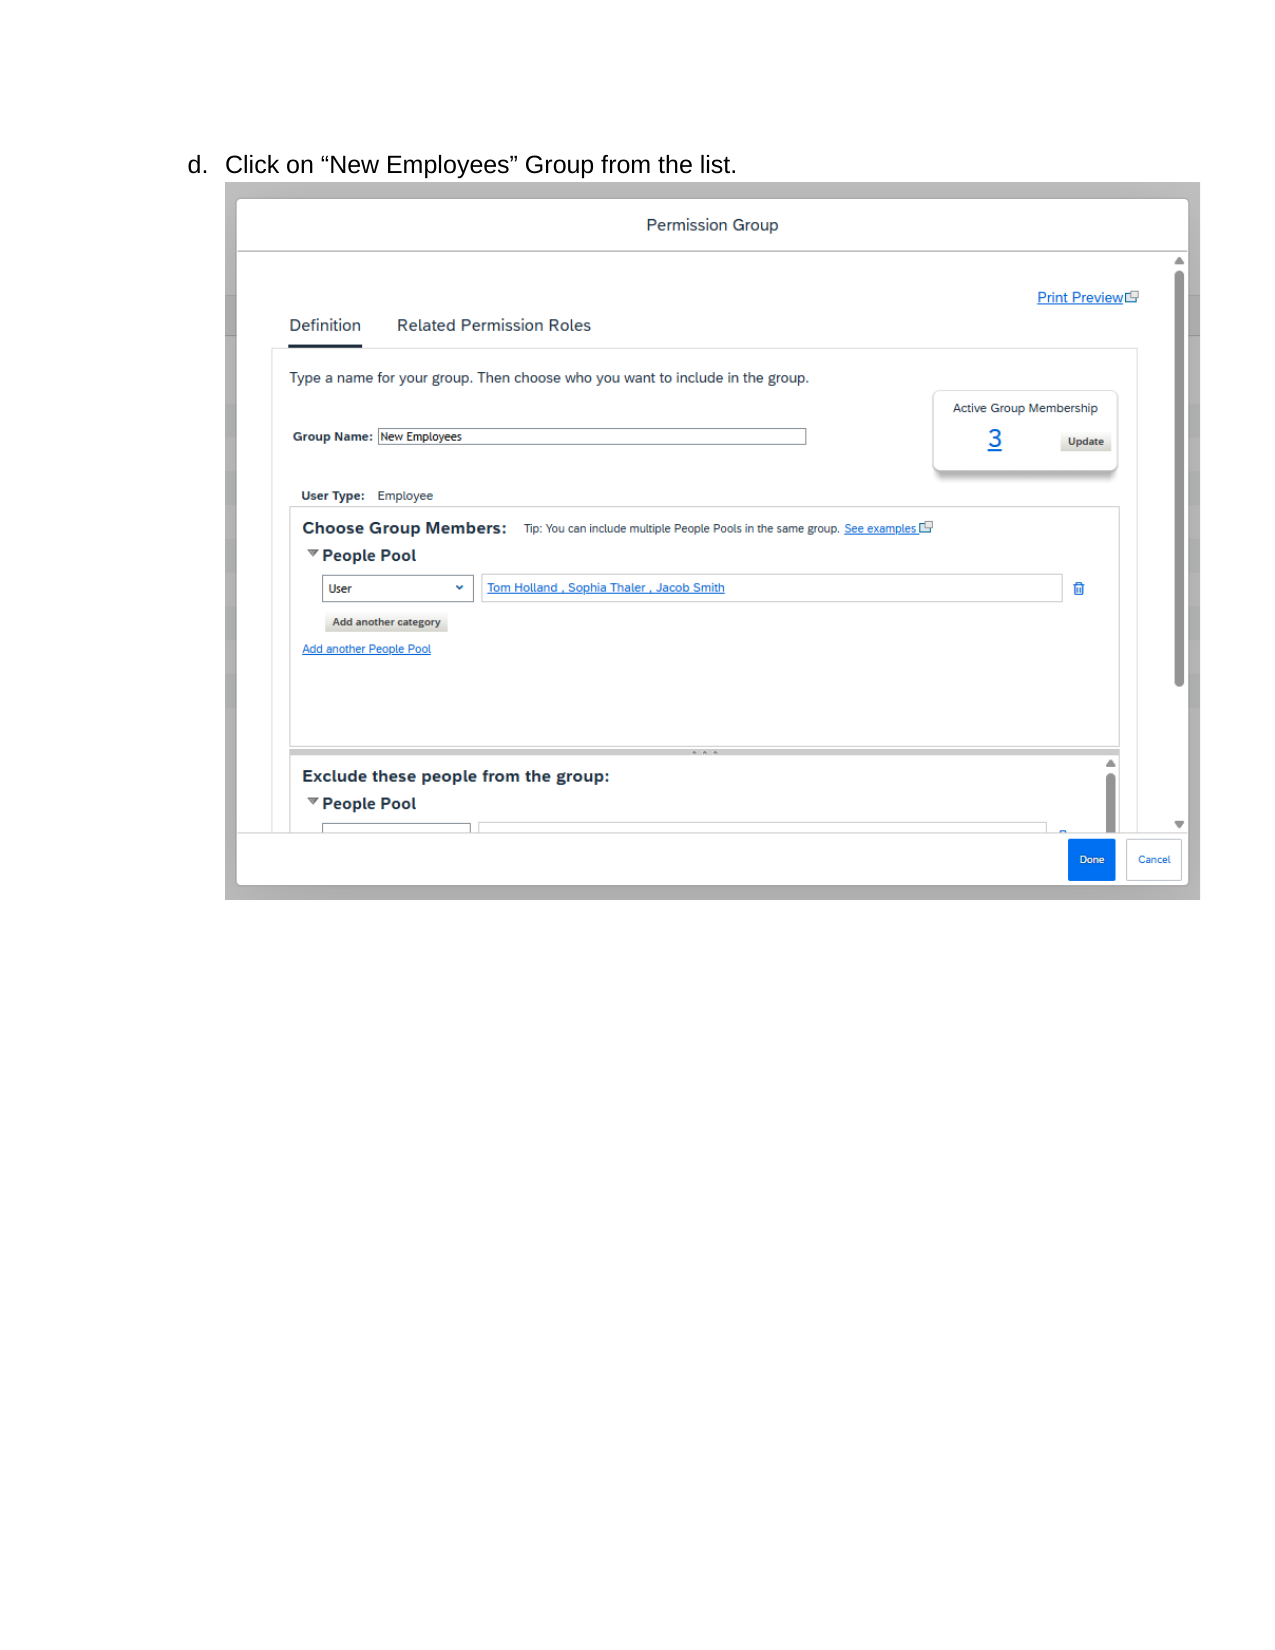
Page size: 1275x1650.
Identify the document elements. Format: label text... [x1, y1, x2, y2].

picture [225, 182, 1200, 900]
